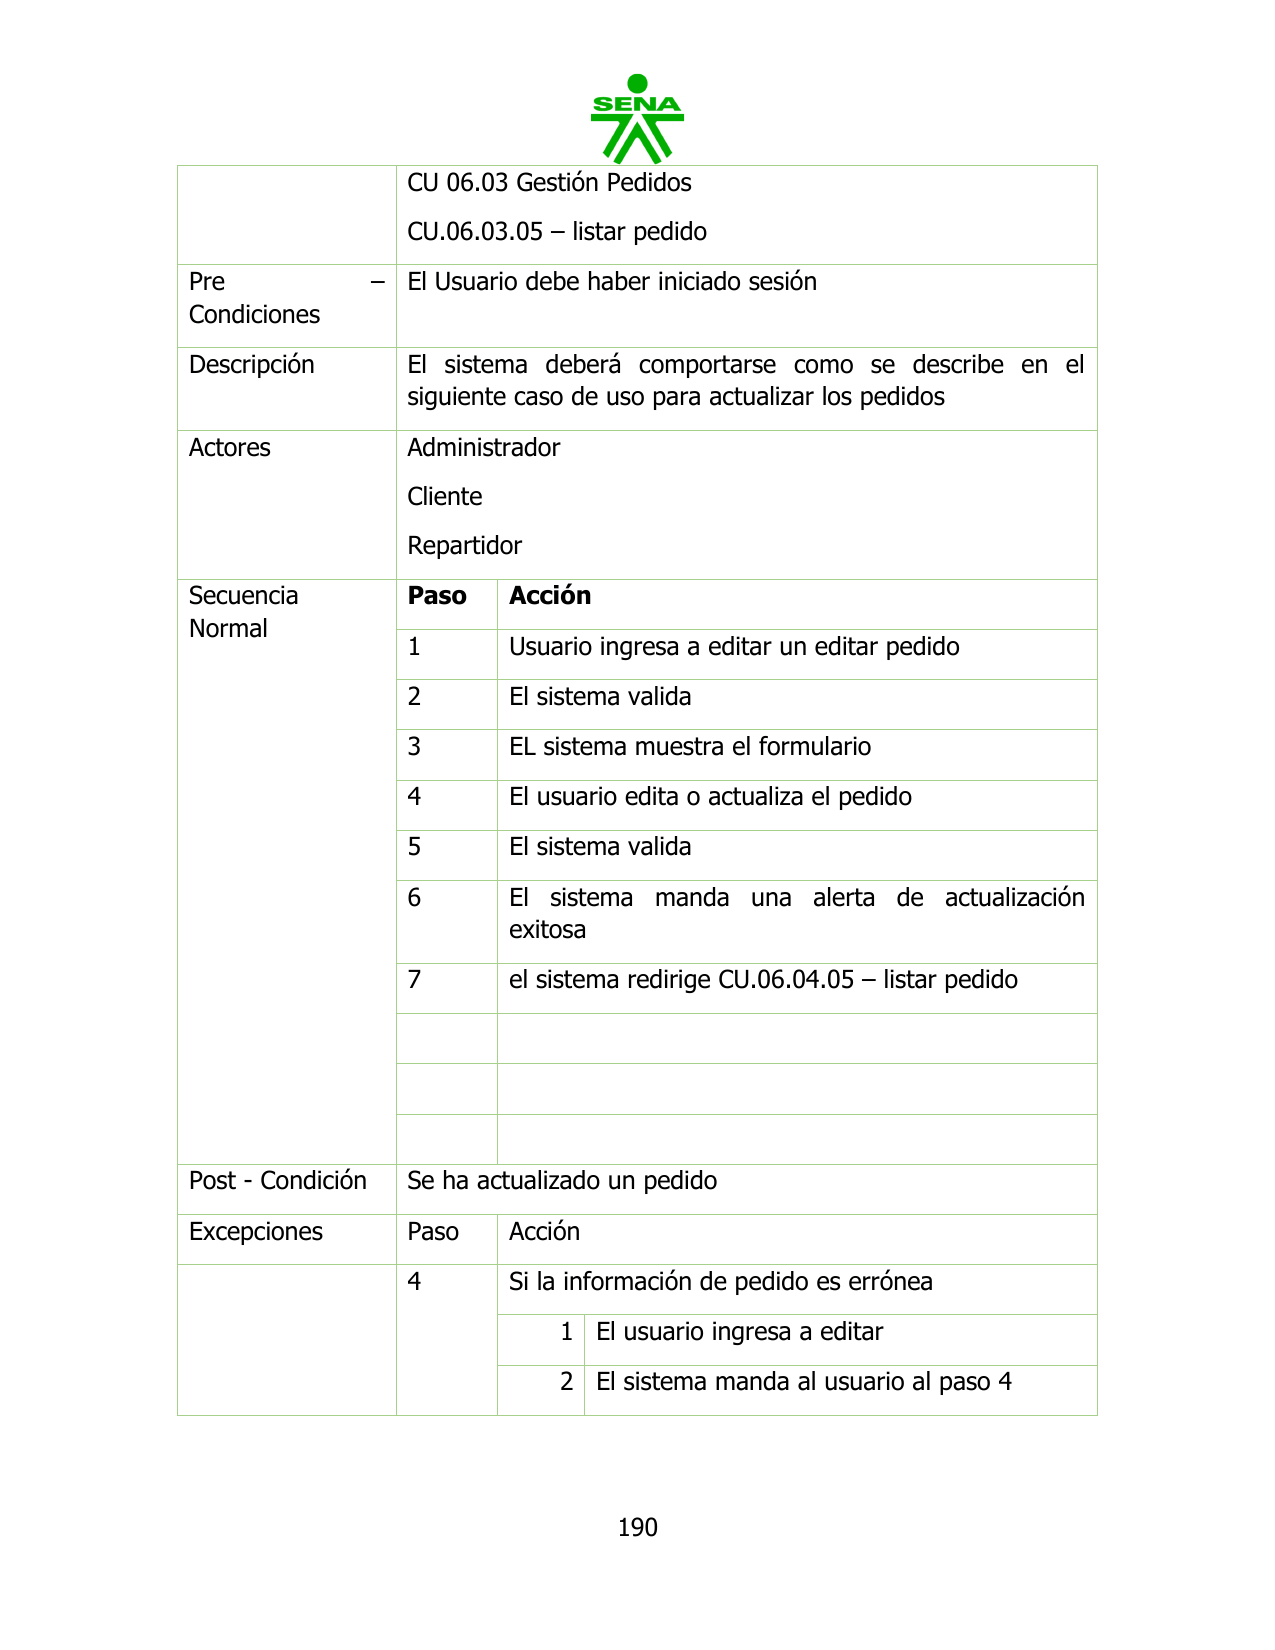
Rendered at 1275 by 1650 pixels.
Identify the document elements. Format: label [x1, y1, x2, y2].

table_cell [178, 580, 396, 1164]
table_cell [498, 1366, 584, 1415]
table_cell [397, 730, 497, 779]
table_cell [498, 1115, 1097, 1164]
picture [591, 73, 685, 165]
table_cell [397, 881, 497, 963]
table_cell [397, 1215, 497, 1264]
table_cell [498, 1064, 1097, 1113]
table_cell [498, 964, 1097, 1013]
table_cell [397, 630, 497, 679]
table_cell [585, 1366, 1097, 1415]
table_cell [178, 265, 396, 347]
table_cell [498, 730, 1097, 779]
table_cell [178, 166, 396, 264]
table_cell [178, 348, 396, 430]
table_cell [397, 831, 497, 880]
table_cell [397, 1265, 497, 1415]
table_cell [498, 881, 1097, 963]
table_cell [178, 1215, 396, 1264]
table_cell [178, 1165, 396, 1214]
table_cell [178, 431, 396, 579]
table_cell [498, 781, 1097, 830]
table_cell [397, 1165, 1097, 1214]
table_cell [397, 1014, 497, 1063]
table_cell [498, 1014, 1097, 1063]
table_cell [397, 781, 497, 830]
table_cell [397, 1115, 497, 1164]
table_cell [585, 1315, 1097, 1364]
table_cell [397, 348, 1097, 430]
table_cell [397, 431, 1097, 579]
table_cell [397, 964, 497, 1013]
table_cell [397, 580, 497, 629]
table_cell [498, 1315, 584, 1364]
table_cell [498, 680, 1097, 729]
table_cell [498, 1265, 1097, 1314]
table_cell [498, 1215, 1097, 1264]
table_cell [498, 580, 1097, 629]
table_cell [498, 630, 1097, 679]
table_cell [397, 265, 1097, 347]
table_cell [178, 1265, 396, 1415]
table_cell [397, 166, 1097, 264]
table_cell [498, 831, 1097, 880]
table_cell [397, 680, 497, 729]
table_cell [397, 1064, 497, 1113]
